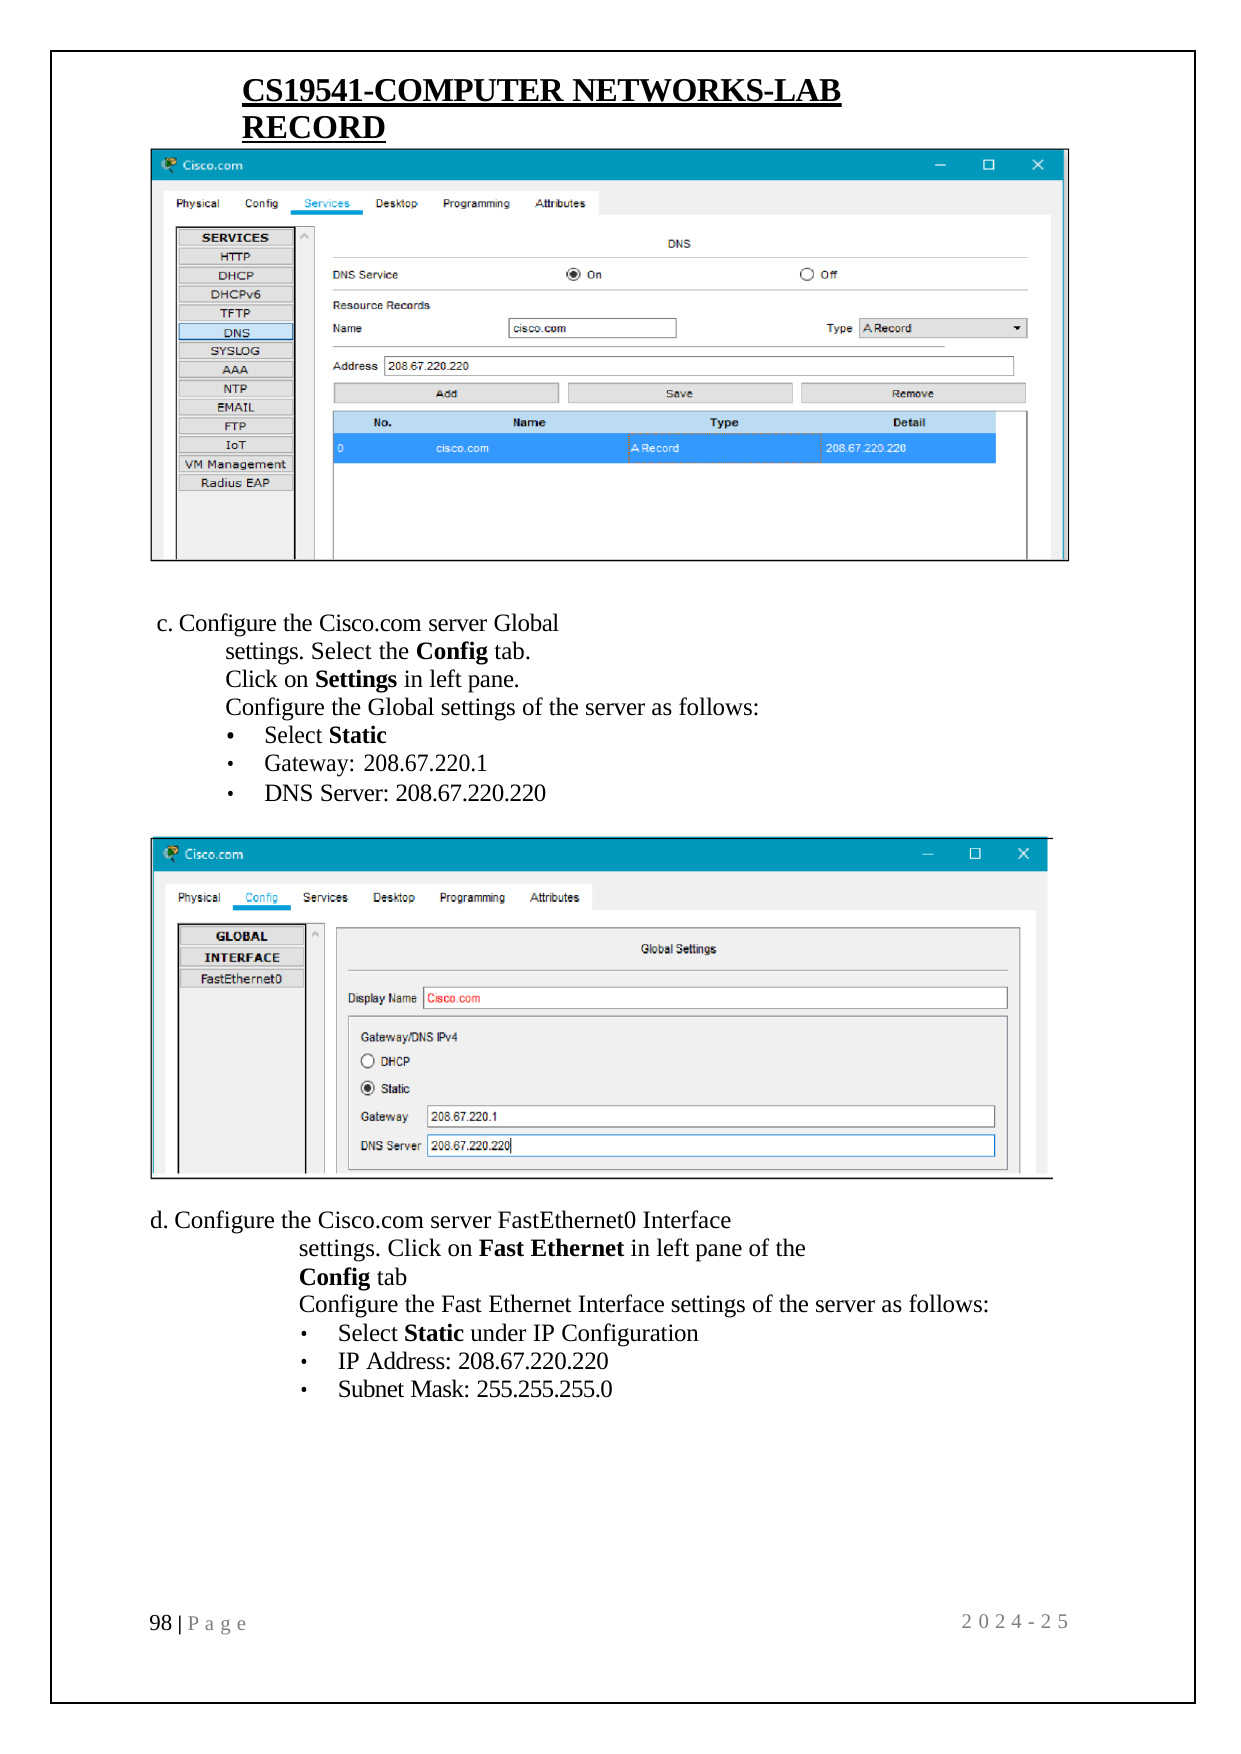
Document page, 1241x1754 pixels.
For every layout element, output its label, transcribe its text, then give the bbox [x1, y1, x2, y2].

list Subnet Mask: 255.255.255.0 [300, 1375, 1194, 1403]
list Select Static [226, 721, 1194, 749]
picture [150, 148, 1070, 563]
list Gateway: 208.67.220.1 [226, 749, 1194, 777]
list Configure the Cisco.com server Global settings. Select the Config tab. [156, 609, 638, 664]
text Configure the Global settings of the server as follows: [225, 693, 1194, 721]
list DNS Server: 208.67.220.220 [226, 778, 1194, 807]
list Select Static under IP Configuration [300, 1318, 1194, 1347]
list IP Address: 208.67.220.220 [300, 1347, 1194, 1375]
text Configure the Fast Ethernet Interface settings of the server as follows: [298, 1290, 1194, 1318]
text Click on Settings in left pane. [225, 664, 1194, 693]
list Configure the Cisco.com server FastEthernet0 Interface settings. Click on Fast Ethernet in left pane of the Config tab [150, 1206, 820, 1290]
picture [150, 836, 1053, 1181]
